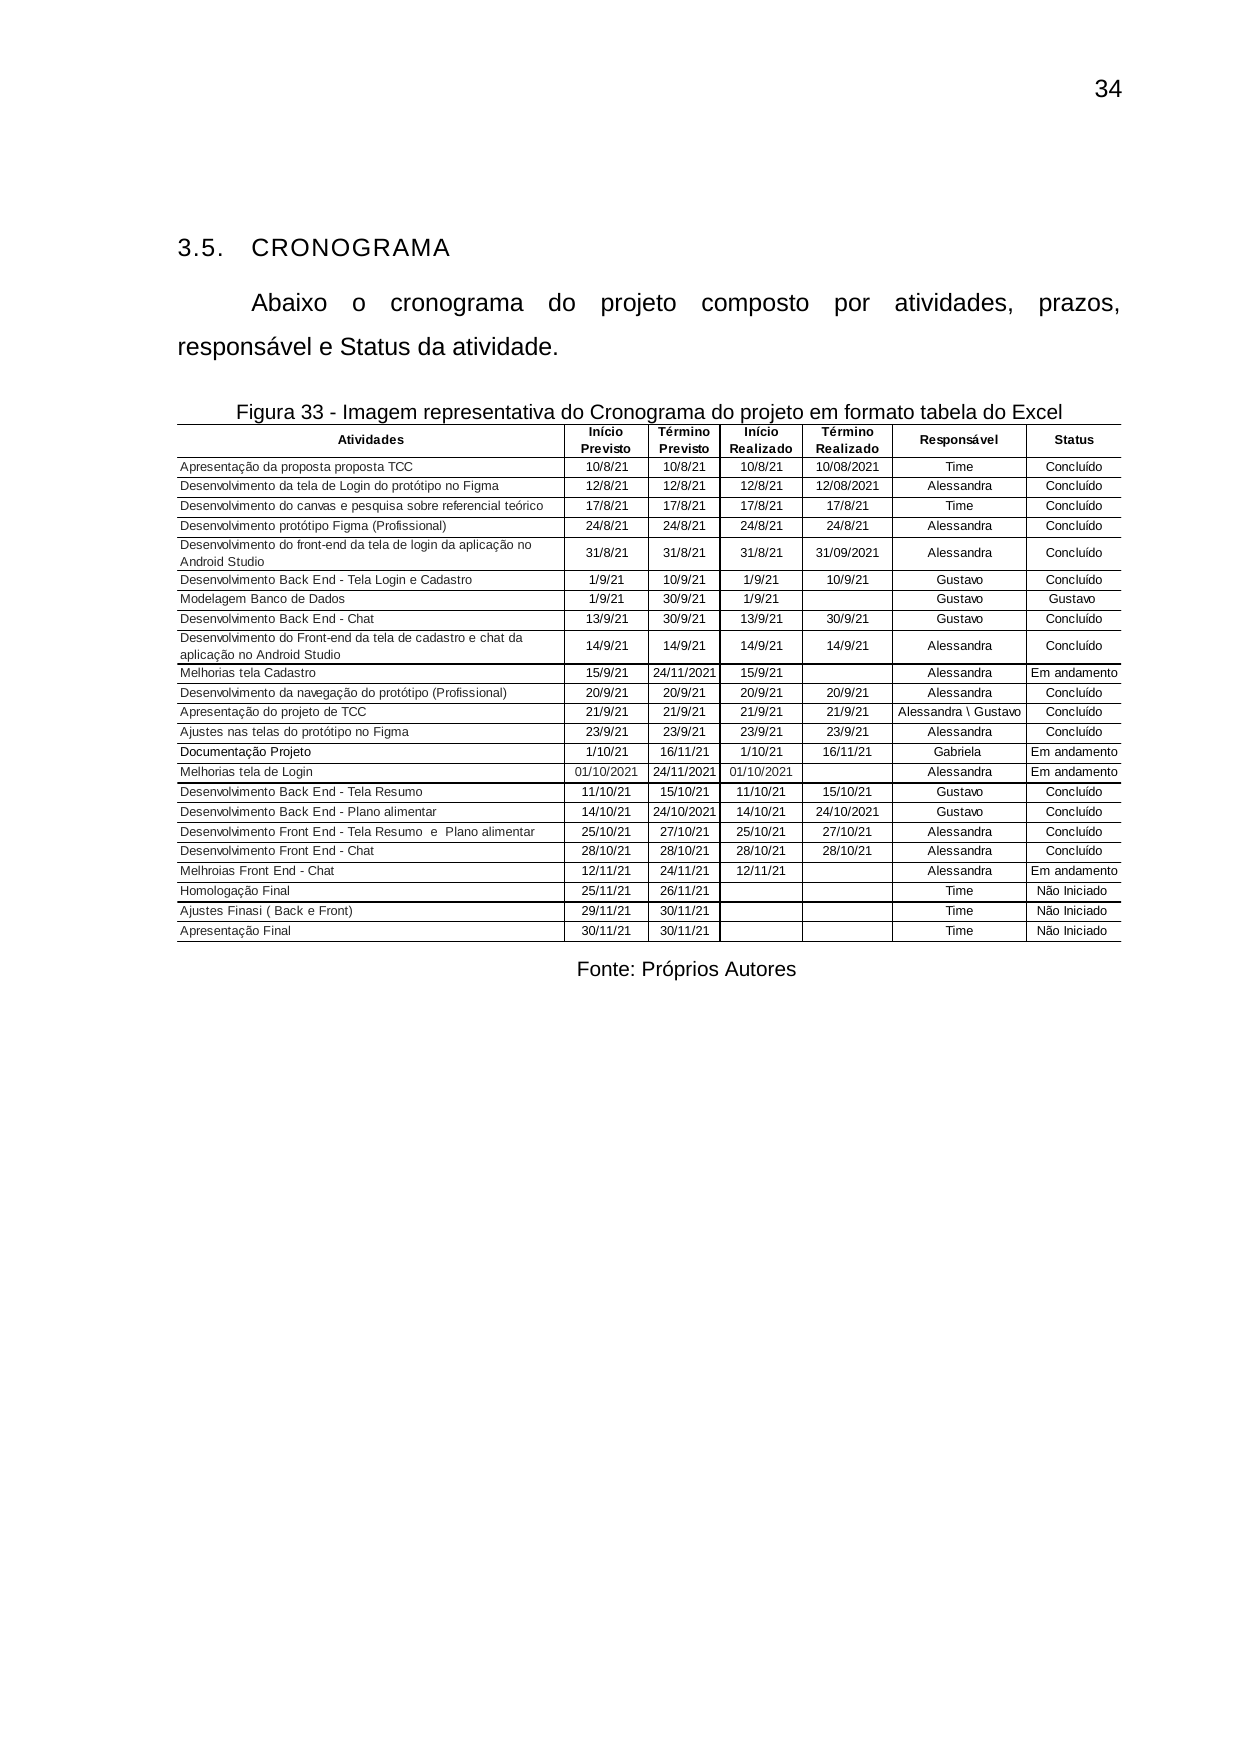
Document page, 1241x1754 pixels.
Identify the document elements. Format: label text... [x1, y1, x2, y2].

text Abaixo o cronograma do projeto composto por atividades, prazos, responsável e Status da atividade. [177, 288, 1122, 360]
text Figura 33 - Imagem representativa do Cronograma do projeto em formato tabela do Excel [177, 400, 1122, 424]
text Fonte: Próprios Autores [177, 957, 1122, 981]
text CRONOGRAMA [177, 233, 1122, 262]
